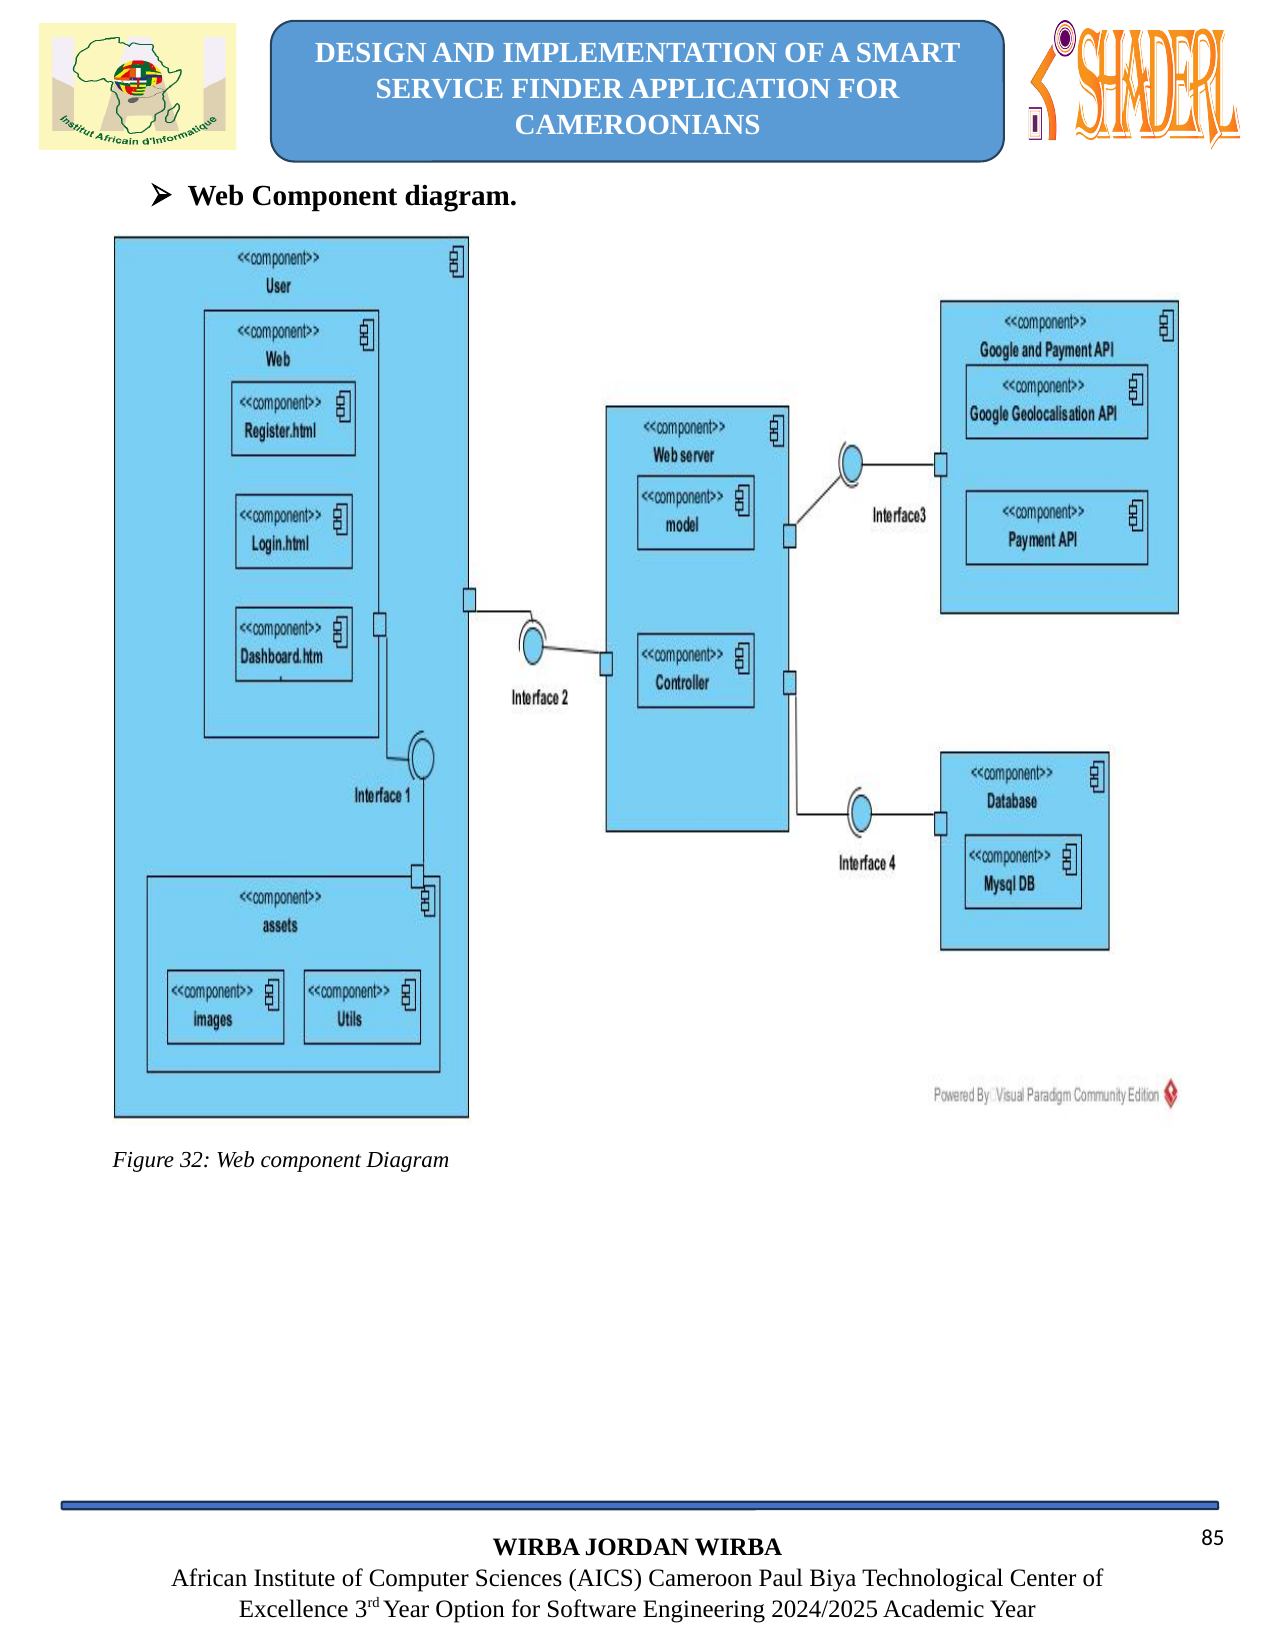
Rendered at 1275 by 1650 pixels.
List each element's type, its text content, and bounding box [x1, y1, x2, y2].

picture [38, 23, 237, 150]
picture [112, 233, 1183, 1126]
list Web Component diagram. [150, 178, 1162, 211]
text Figure 32: Web component Diagram [112, 1146, 1162, 1172]
picture [1028, 20, 1241, 150]
